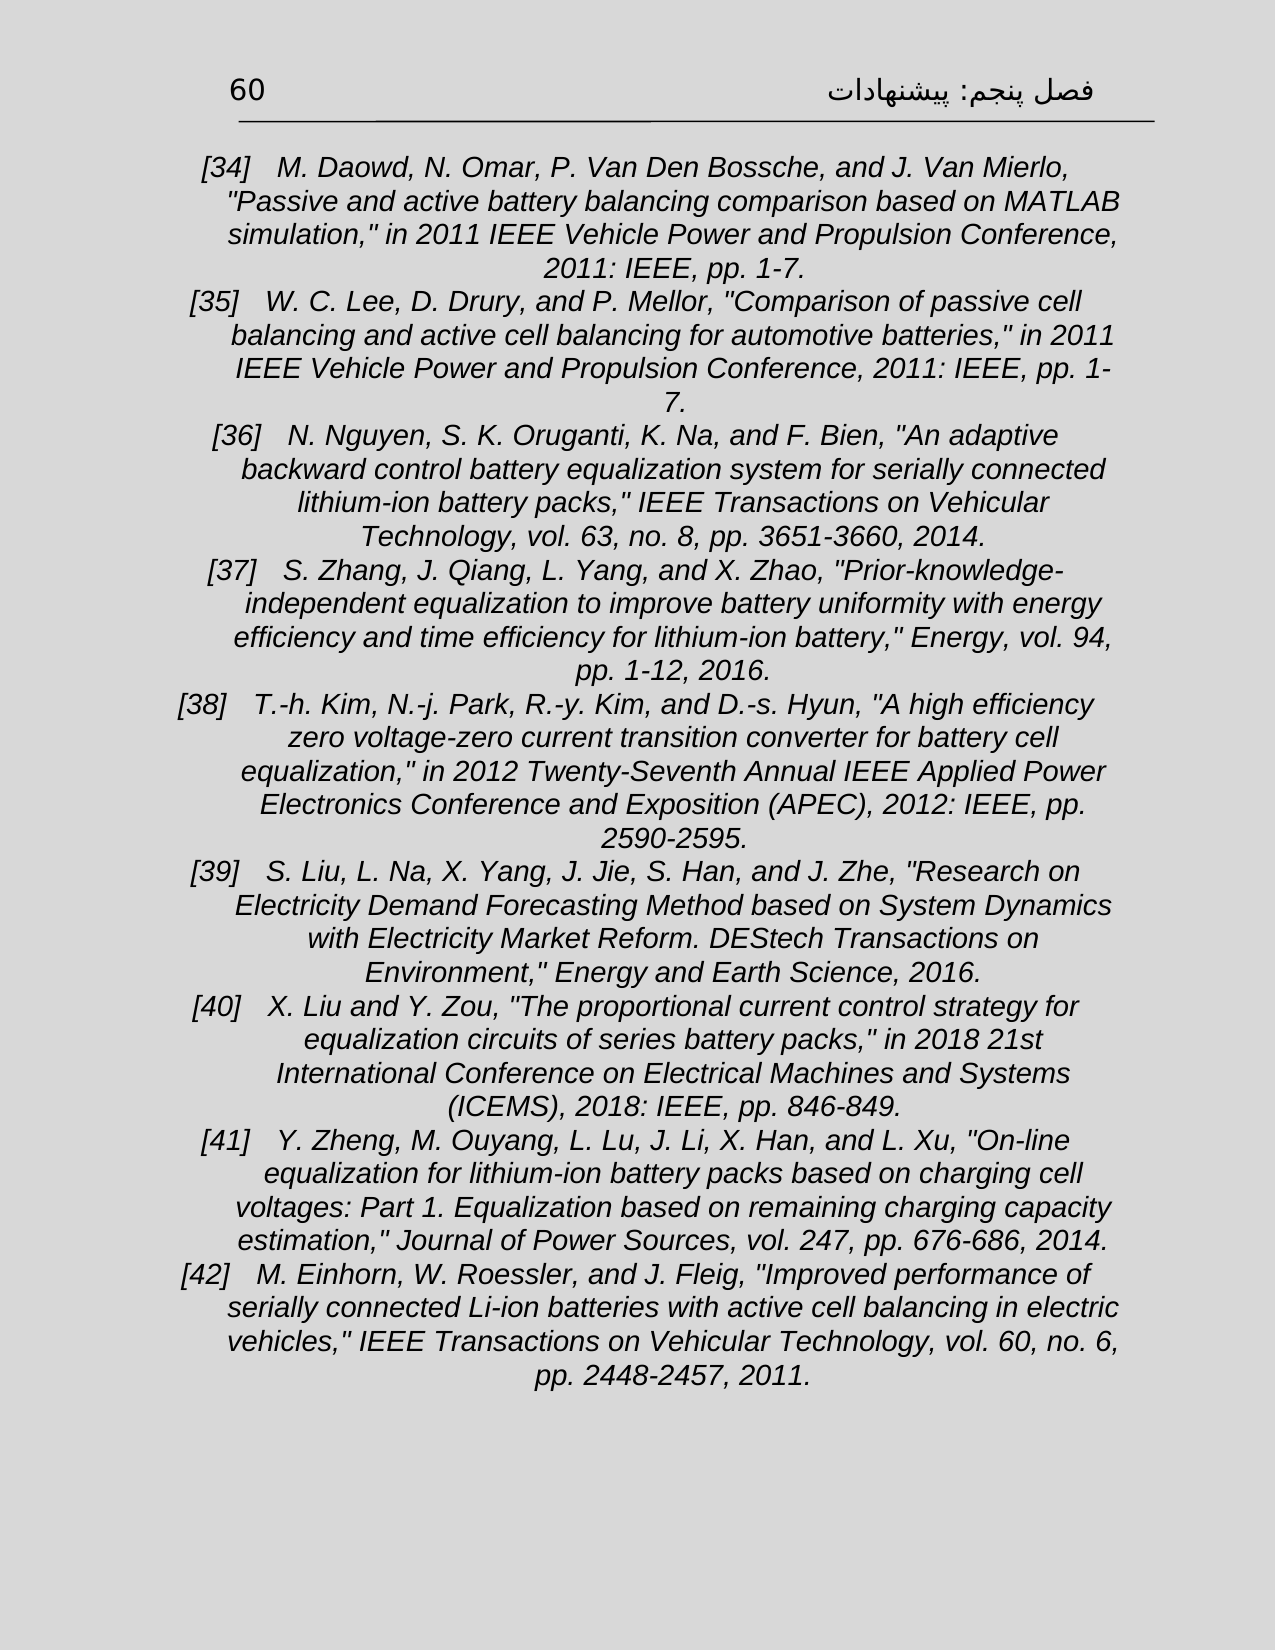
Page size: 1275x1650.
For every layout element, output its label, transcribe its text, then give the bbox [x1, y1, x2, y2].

text [34] M. Daowd, N. Omar, P. Van Den Bossche, and J. Van Mierlo, "Passive and active battery balancing comparison based on MATLAB simulation," in 2011 IEEE Vehicle Power and Propulsion Conference, 2011: IEEE, pp. 1-7. [150, 150, 1125, 284]
text [37] S. Zhang, J. Qiang, L. Yang, and X. Zhao, "Prior-knowledge-independent equalization to improve battery uniformity with energy efficiency and time efficiency for lithium-ion battery," Energy, vol. 94, pp. 1-12, 2016. [150, 552, 1125, 687]
text [39] S. Liu, L. Na, X. Yang, J. Jie, S. Han, and J. Zhe, "Research on Electricity Demand Forecasting Method based on System Dynamics with Electricity Market Reform. DEStech Transactions on Environment," Energy and Earth Science, 2016. [150, 854, 1125, 988]
text [40] X. Liu and Y. Zou, "The proportional current control strategy for equalization circuits of series battery packs," in 2018 21st International Conference on Electrical Machines and Systems (ICEMS), 2018: IEEE, pp. 846-849. [150, 988, 1125, 1123]
text [41] Y. Zheng, M. Ouyang, L. Lu, J. Li, X. Han, and L. Xu, "On-line equalization for lithium-ion battery packs based on charging cell voltages: Part 1. Equalization based on remaining charging capacity estimation," Journal of Power Sources, vol. 247, pp. 676-686, 2014. [150, 1123, 1125, 1257]
text [42] M. Einhorn, W. Roessler, and J. Fleig, "Improved performance of serially connected Li-ion batteries with active cell balancing in electric vehicles," IEEE Transactions on Vehicular Technology, vol. 60, no. 6, pp. 2448-2457, 2011. [150, 1257, 1125, 1391]
text [35] W. C. Lee, D. Drury, and P. Mellor, "Comparison of passive cell balancing and active cell balancing for automotive batteries," in 2011 IEEE Vehicle Power and Propulsion Conference, 2011: IEEE, pp. 1-7. [150, 284, 1125, 418]
text [38] T.-h. Kim, N.-j. Park, R.-y. Kim, and D.-s. Hyun, "A high efficiency zero voltage-zero current transition converter for battery cell equalization," in 2012 Twenty-Seventh Annual IEEE Applied Power Electronics Conference and Exposition (APEC), 2012: IEEE, pp. 2590-2595. [150, 687, 1125, 854]
text [36] N. Nguyen, S. K. Oruganti, K. Na, and F. Bien, "An adaptive backward control battery equalization system for serially connected lithium-ion battery packs," IEEE Transactions on Vehicular Technology, vol. 63, no. 8, pp. 3651-3660, 2014. [150, 418, 1125, 552]
